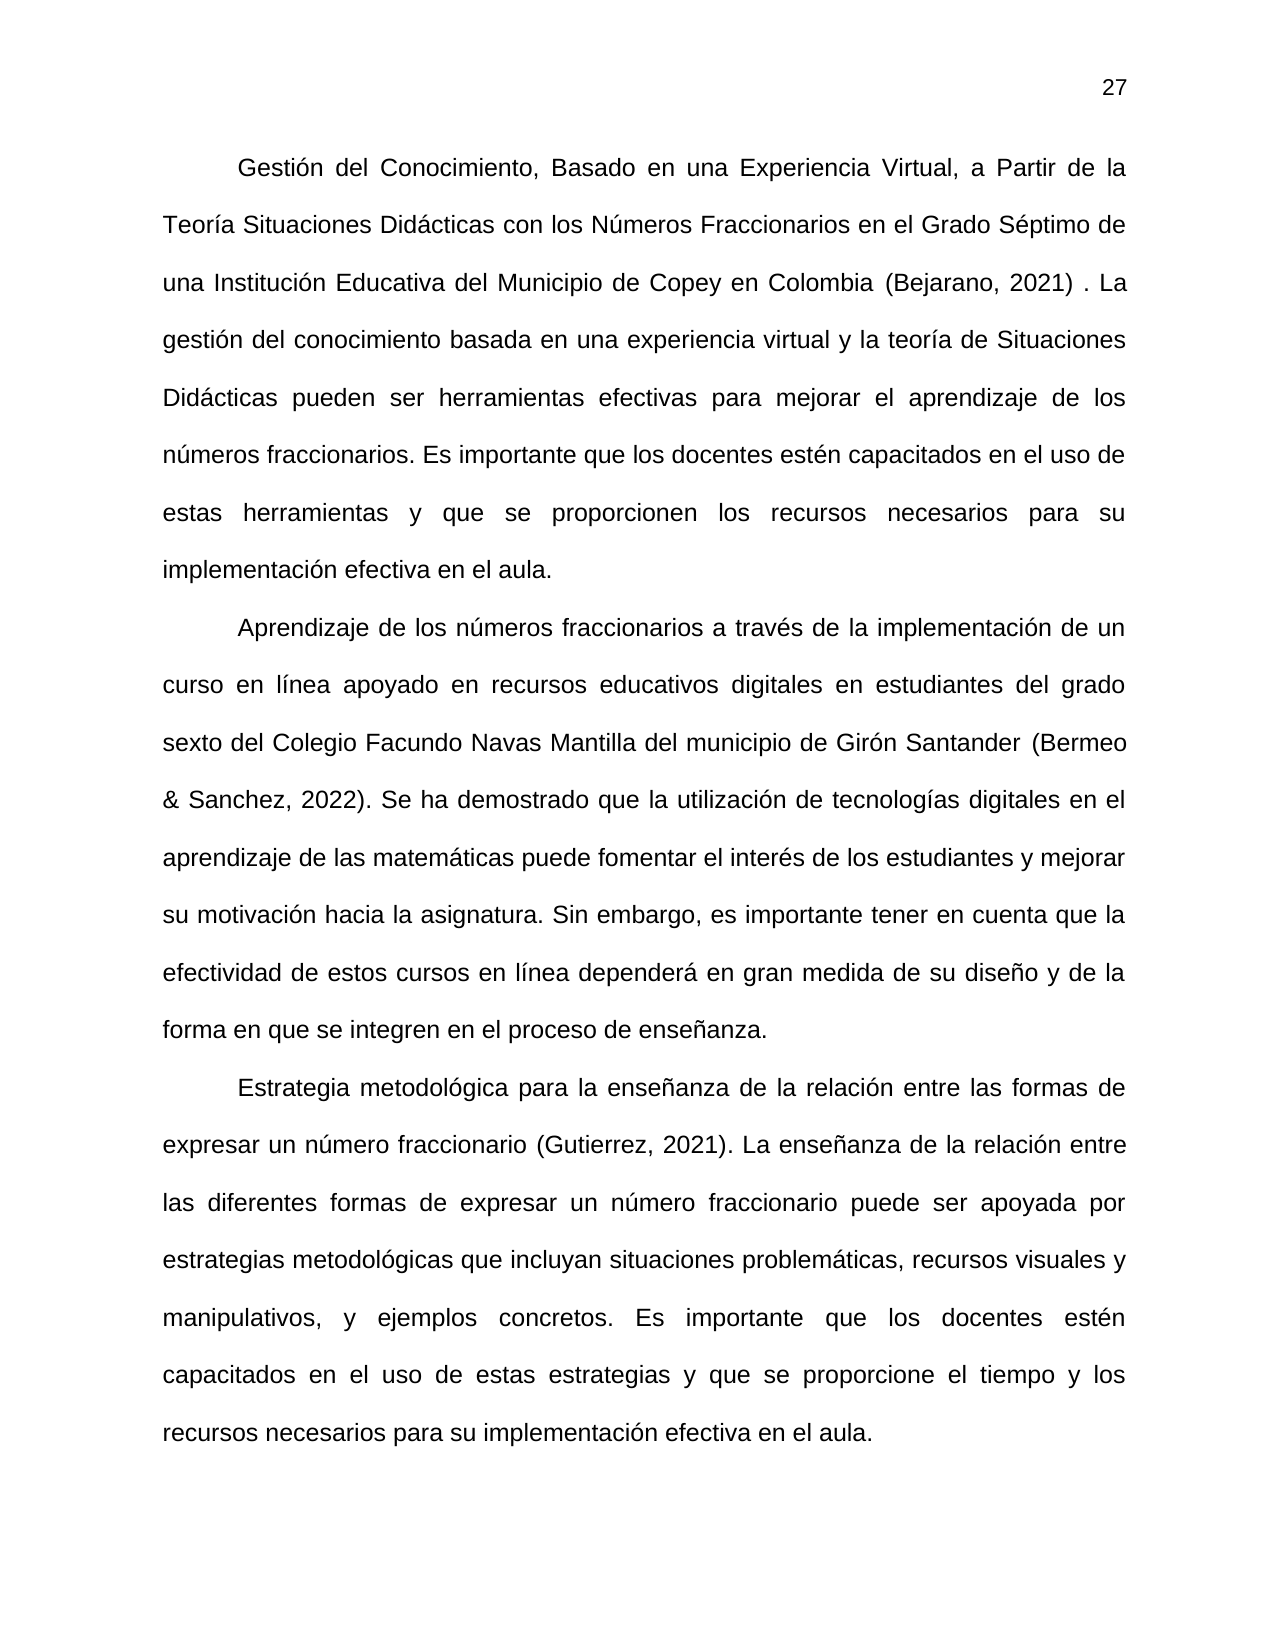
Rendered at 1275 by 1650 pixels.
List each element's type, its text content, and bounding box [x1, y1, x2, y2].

text Aprendizaje de los números fraccionarios a través de la implementación de un curso en línea apoyado en recursos educativos digitales en estudiantes del grado sexto del Colegio Facundo Navas Mantilla del municipio de Girón Santander . Se ha demostrado que la utilización de tecnologías digitales en el aprendizaje de las matemáticas puede fomentar el interés de los estudiantes y mejorar su motivación hacia la asignatura. Sin embargo, es importante tener en cuenta que la efectividad de estos cursos en línea dependerá en gran medida de su diseño y de la forma en que se integren en el proceso de enseñanza. [162, 613, 1127, 1044]
text Gestión del Conocimiento, Basado en una Experiencia Virtual, a Partir de la Teoría Situaciones Didácticas con los Números Fraccionarios en el Grado Séptimo de una Institución Educativa del Municipio de Copey en Colombia . La gestión del conocimiento basada en una experiencia virtual y la teoría de Situaciones Didácticas pueden ser herramientas efectivas para mejorar el aprendizaje de los números fraccionarios. Es importante que los docentes estén capacitados en el uso de estas herramientas y que se proporcionen los recursos necesarios para su implementación efectiva en el aula. [162, 153, 1127, 584]
text Estrategia metodológica para la enseñanza de la relación entre las formas de expresar un número fraccionario . La enseñanza de la relación entre las diferentes formas de expresar un número fraccionario puede ser apoyada por estrategias metodológicas que incluyan situaciones problemáticas, recursos visuales y manipulativos, y ejemplos concretos. Es importante que los docentes estén capacitados en el uso de estas estrategias y que se proporcione el tiempo y los recursos necesarios para su implementación efectiva en el aula. [162, 1073, 1127, 1447]
